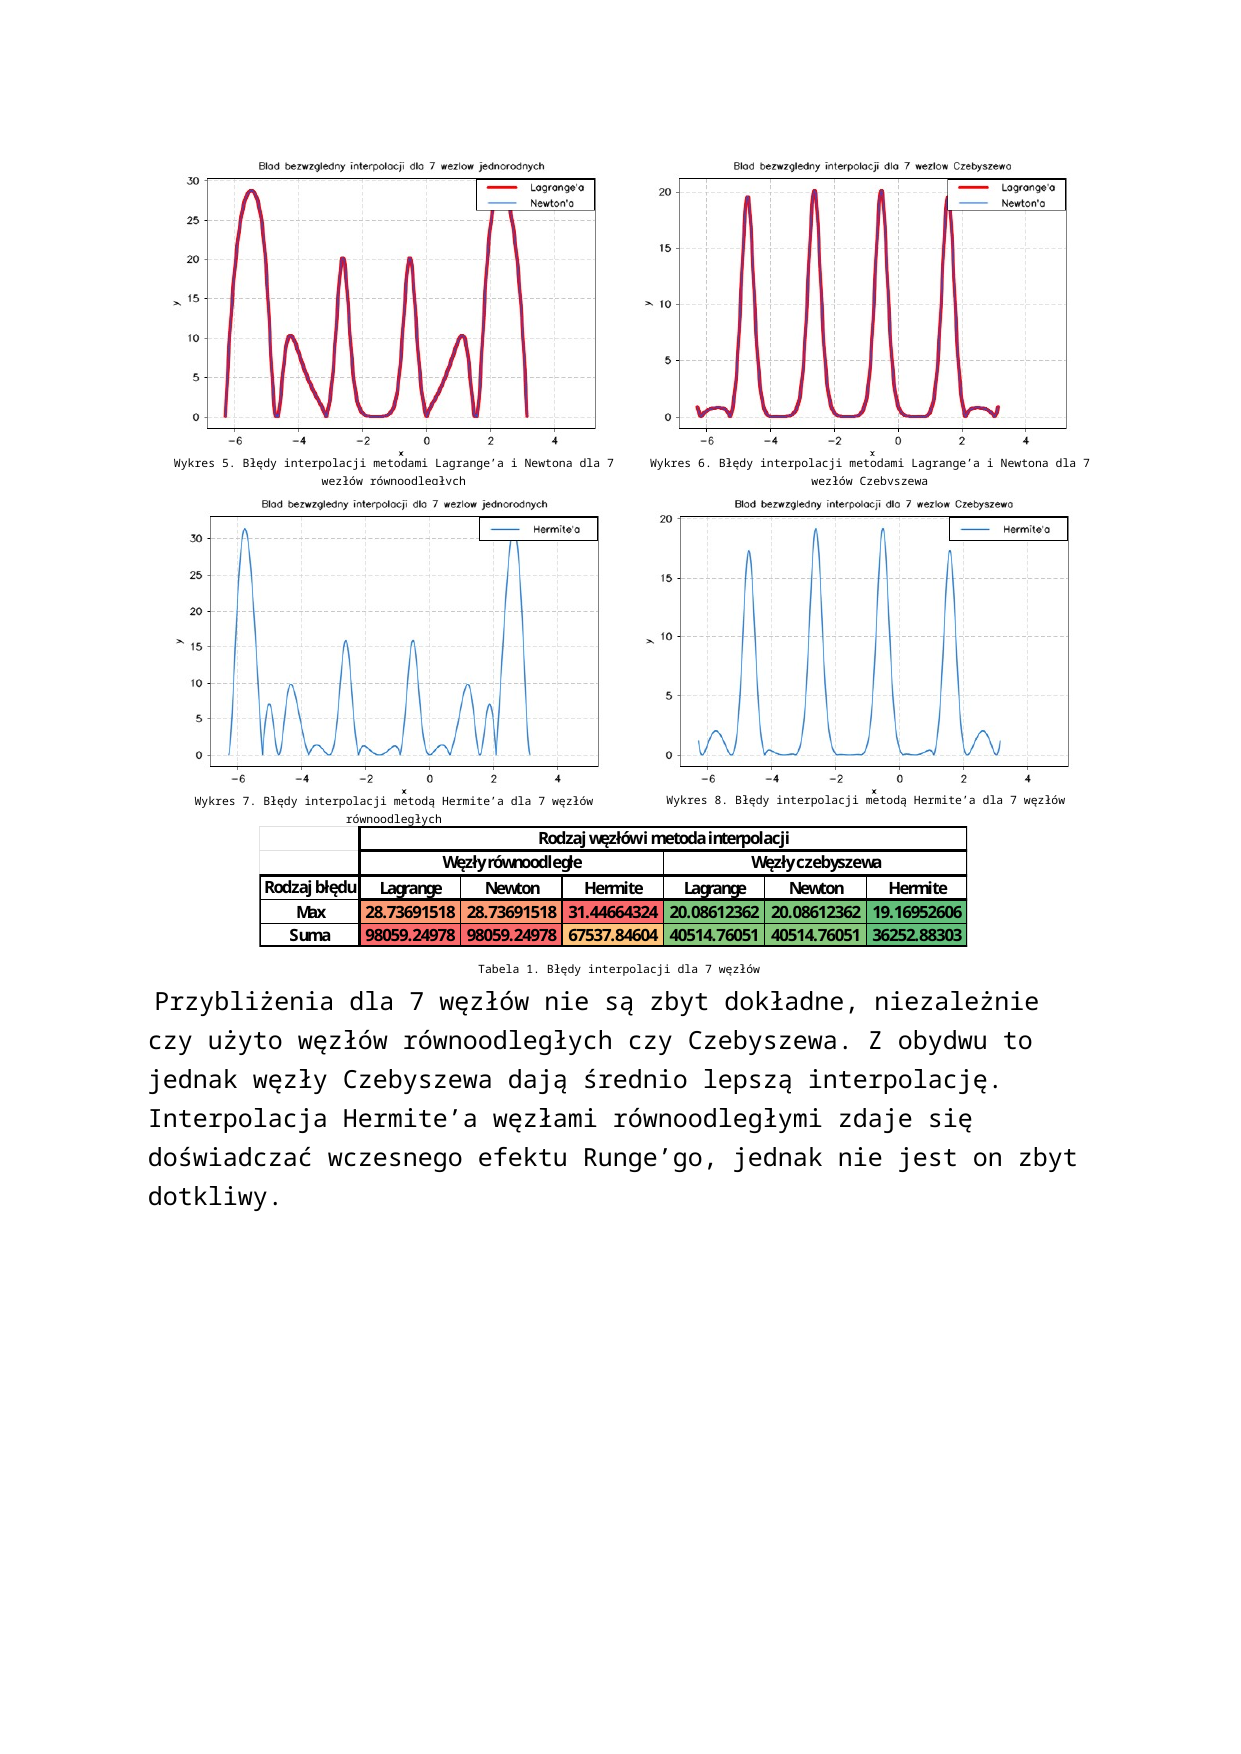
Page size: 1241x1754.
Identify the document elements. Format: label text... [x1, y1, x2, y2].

picture [147, 485, 1091, 801]
picture [144, 147, 1089, 463]
